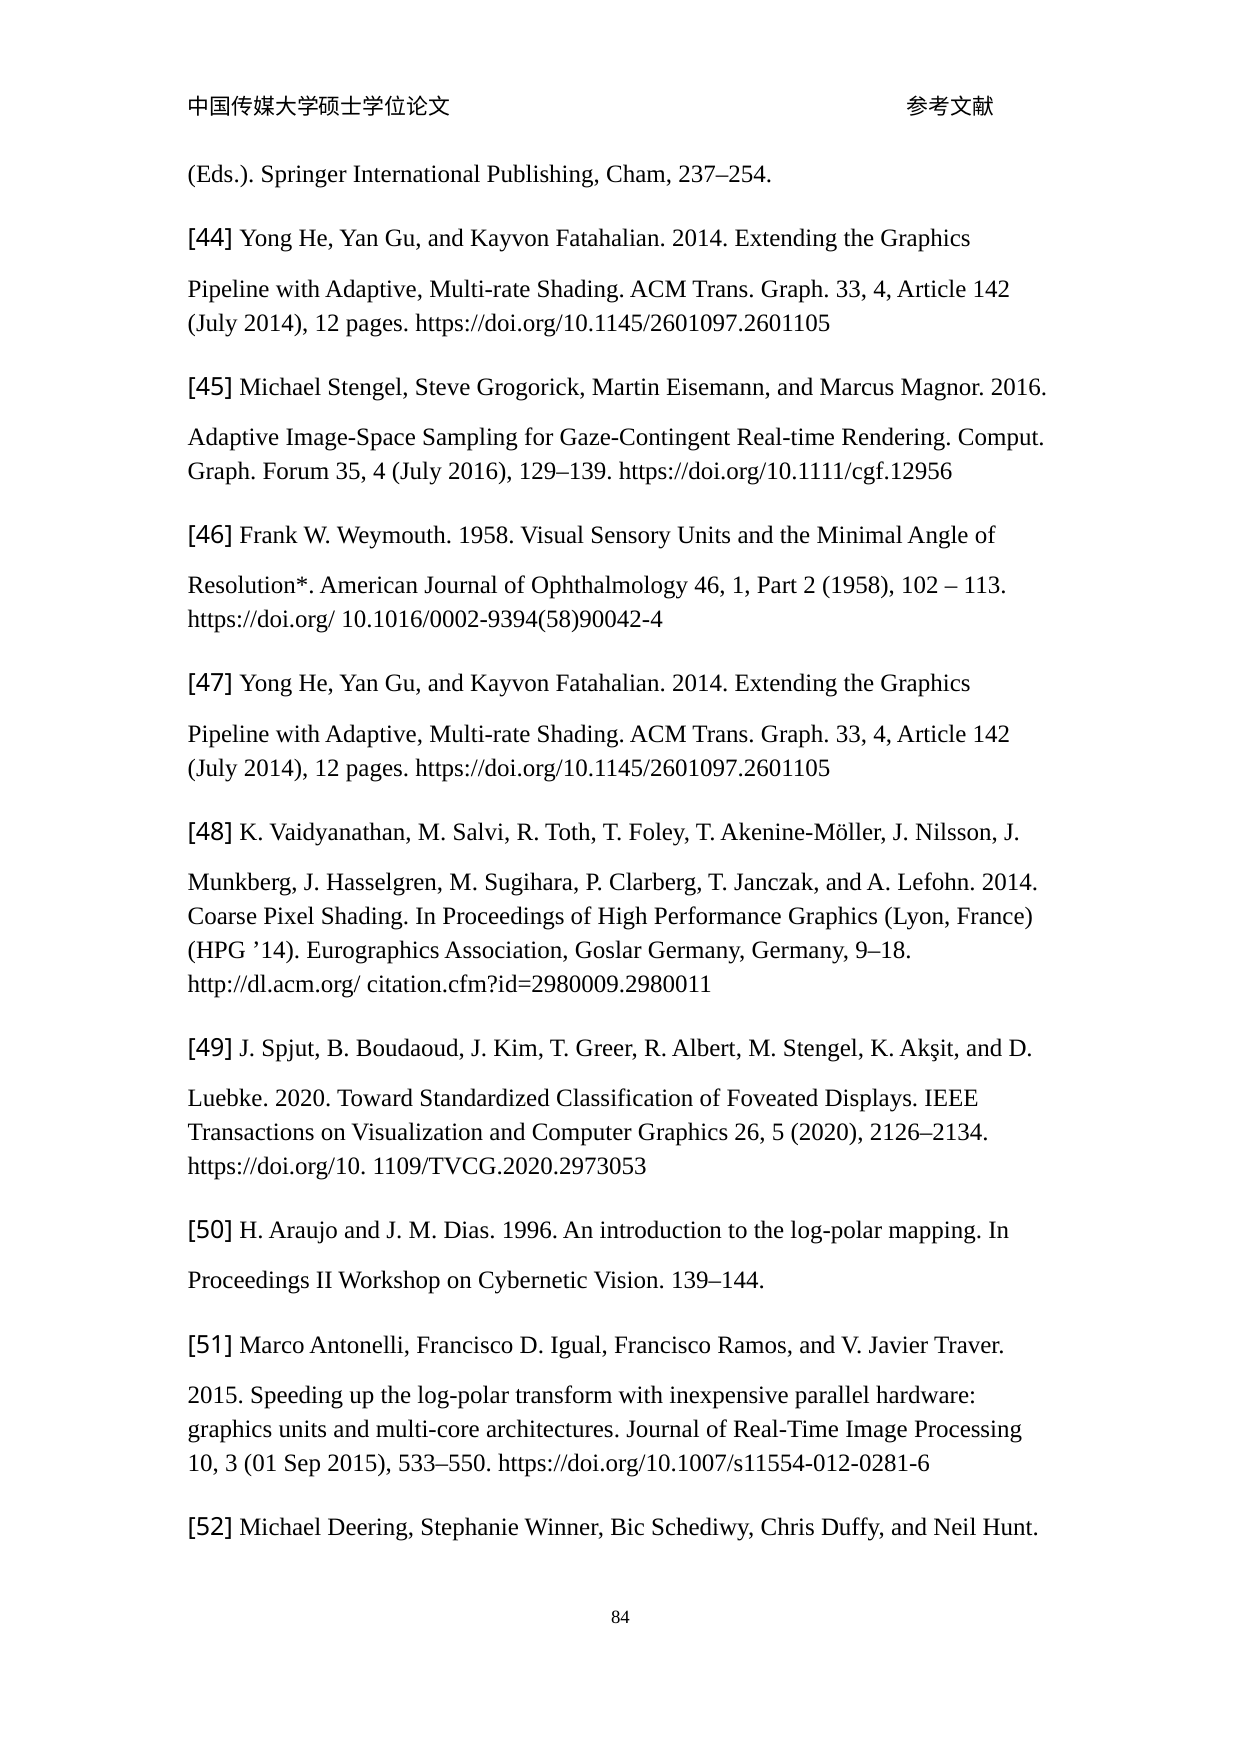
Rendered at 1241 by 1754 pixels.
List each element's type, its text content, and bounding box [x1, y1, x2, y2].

list H. Araujo and J. M. Dias. 1996. An introduction to the log-polar mapping. In Proceedings II Workshop on Cybernetic Vision. 139–144. [187, 1195, 1053, 1297]
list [187, 1492, 1053, 1559]
list Michael Stengel, Steve Grogorick, Martin Eisemann, and Marcus Magnor. 2016. Adaptive Image-Space Sampling for Gaze-Contingent Real-time Rendering. Comput. Graph. Forum 35, 4 (July 2016), 129–139. https://doi.org/10.1111/cgf.12956 [187, 351, 1053, 487]
list J. Spjut, B. Boudaoud, J. Kim, T. Greer, R. Albert, M. Stengel, K. Akşit, and D. Luebke. 2020. Toward Standardized Classification of Foveated Displays. IEEE Transactions on Visualization and Computer Graphics 26, 5 (2020), 2126–2134. https://doi.org/10. 1109/TVCG.2020.2973053 [187, 1013, 1053, 1182]
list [187, 157, 1053, 191]
list Yong He, Yan Gu, and Kayvon Fatahalian. 2014. Extending the Graphics Pipeline with Adaptive, Multi-rate Shading. ACM Trans. Graph. 33, 4, Article 142 (July 2014), 12 pages. https://doi.org/10.1145/2601097.2601105 [187, 648, 1053, 784]
list Marco Antonelli, Francisco D. Igual, Francisco Ramos, and V. Javier Traver. 2015. Speeding up the log-polar transform with inexpensive parallel hardware: graphics units and multi-core architectures. Journal of Real-Time Image Processing 10, 3 (01 Sep 2015), 533–550. https://doi.org/10.1007/s11554-012-0281-6 [187, 1309, 1053, 1479]
list Yong He, Yan Gu, and Kayvon Fatahalian. 2014. Extending the Graphics Pipeline with Adaptive, Multi-rate Shading. ACM Trans. Graph. 33, 4, Article 142 (July 2014), 12 pages. https://doi.org/10.1145/2601097.2601105 [187, 203, 1053, 339]
list K. Vaidyanathan, M. Salvi, R. Toth, T. Foley, T. Akenine-Möller, J. Nilsson, J. Munkberg, J. Hasselgren, M. Sugihara, P. Clarberg, T. Janczak, and A. Lefohn. 2014. Coarse Pixel Shading. In Proceedings of High Performance Graphics (Lyon, France) (HPG ’14). Eurographics Association, Goslar Germany, Germany, 9–18. http://dl.acm.org/ citation.cfm?id=2980009.2980011 [187, 796, 1053, 1000]
list Frank W. Weymouth. 1958. Visual Sensory Units and the Minimal Angle of Resolution*. American Journal of Ophthalmology 46, 1, Part 2 (1958), 102 – 113. https://doi.org/ 10.1016/0002-9394(58)90042-4 [187, 500, 1053, 636]
